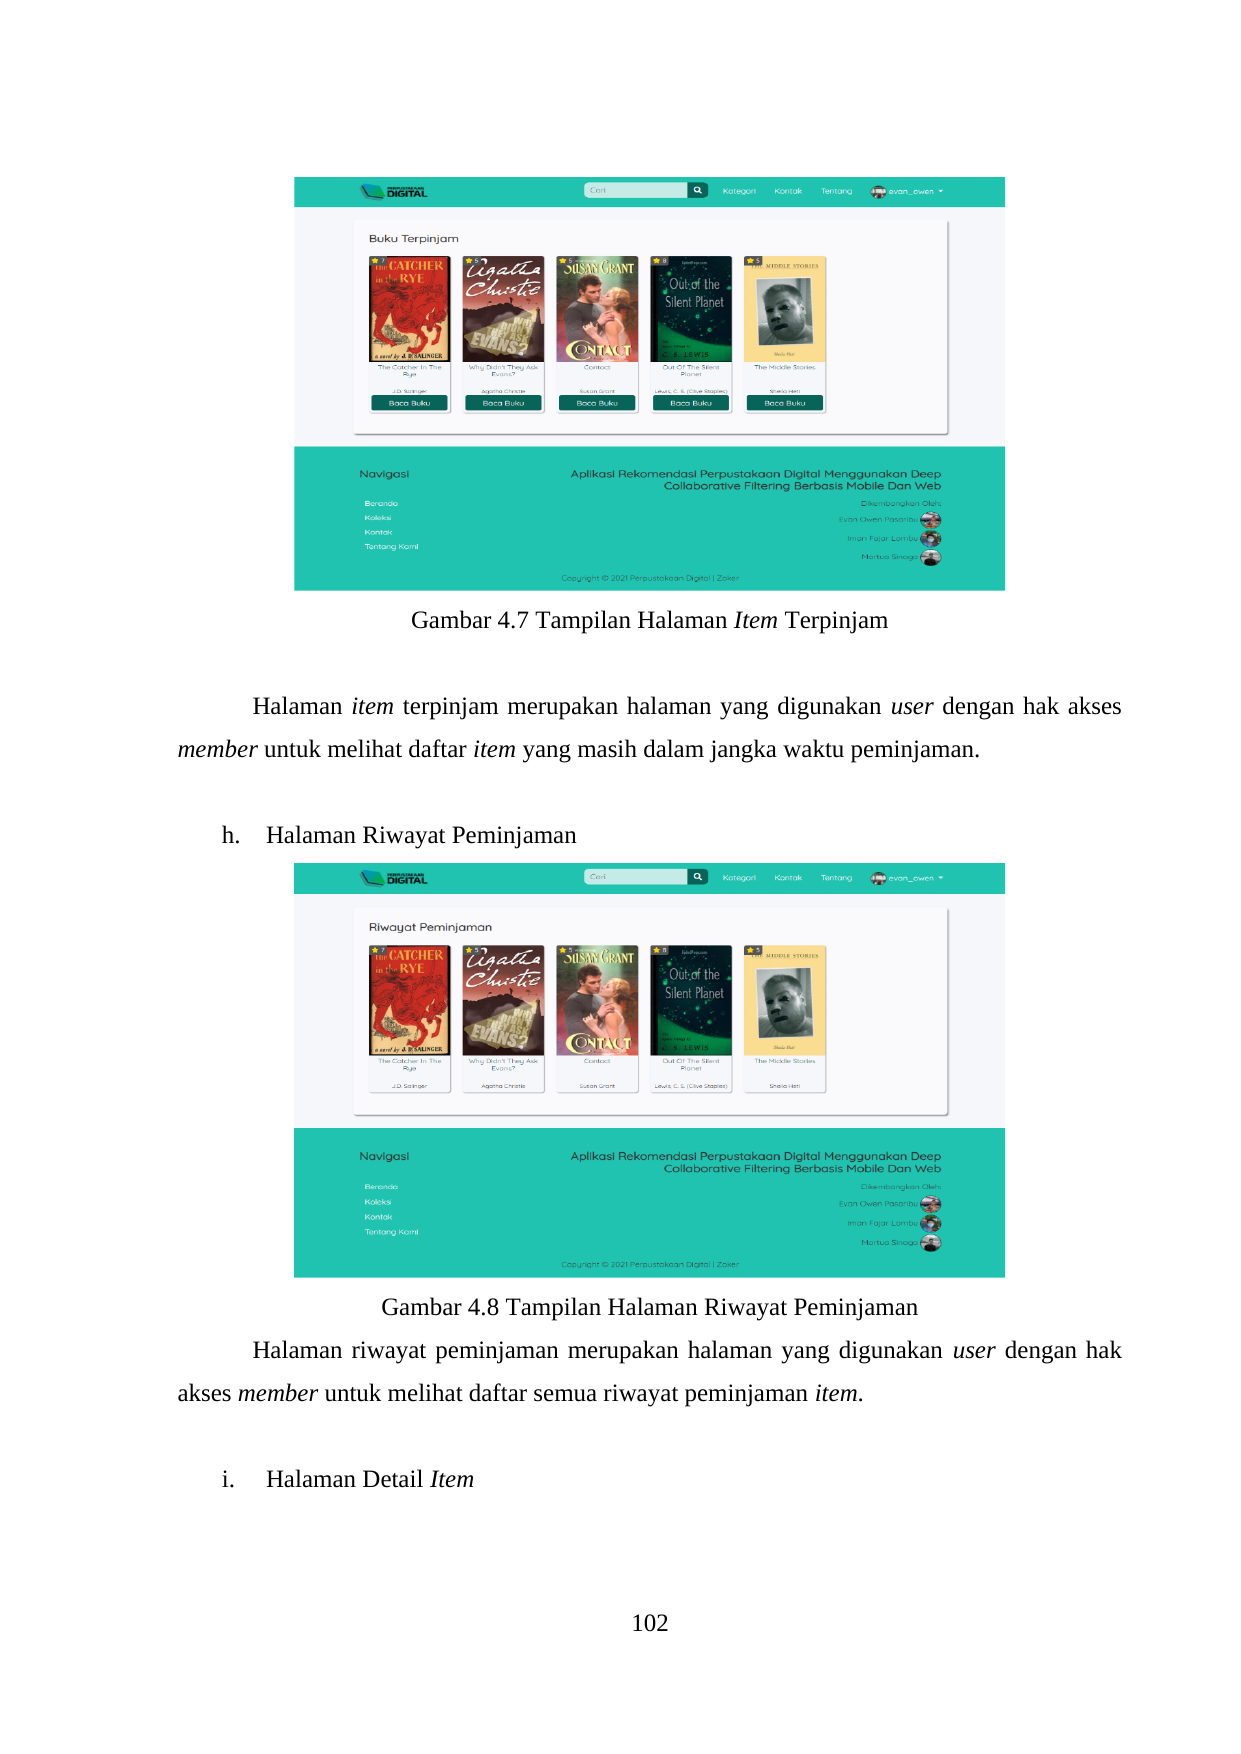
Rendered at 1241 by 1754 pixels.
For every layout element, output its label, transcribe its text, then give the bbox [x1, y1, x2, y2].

text Halaman item terpinjam merupakan halaman yang digunakan user dengan hak akses member untuk melihat daftar item yang masih dalam jangka waktu peminjaman. [177, 691, 1122, 763]
list Halaman Detail Item [222, 1464, 1122, 1493]
text Halaman riwayat peminjaman merupakan halaman yang digunakan user dengan hak akses member untuk melihat daftar semua riwayat peminjaman item. [177, 1335, 1122, 1407]
picture [294, 863, 1006, 1278]
list Halaman Riwayat Peminjaman [222, 821, 1122, 849]
picture [294, 177, 1006, 591]
